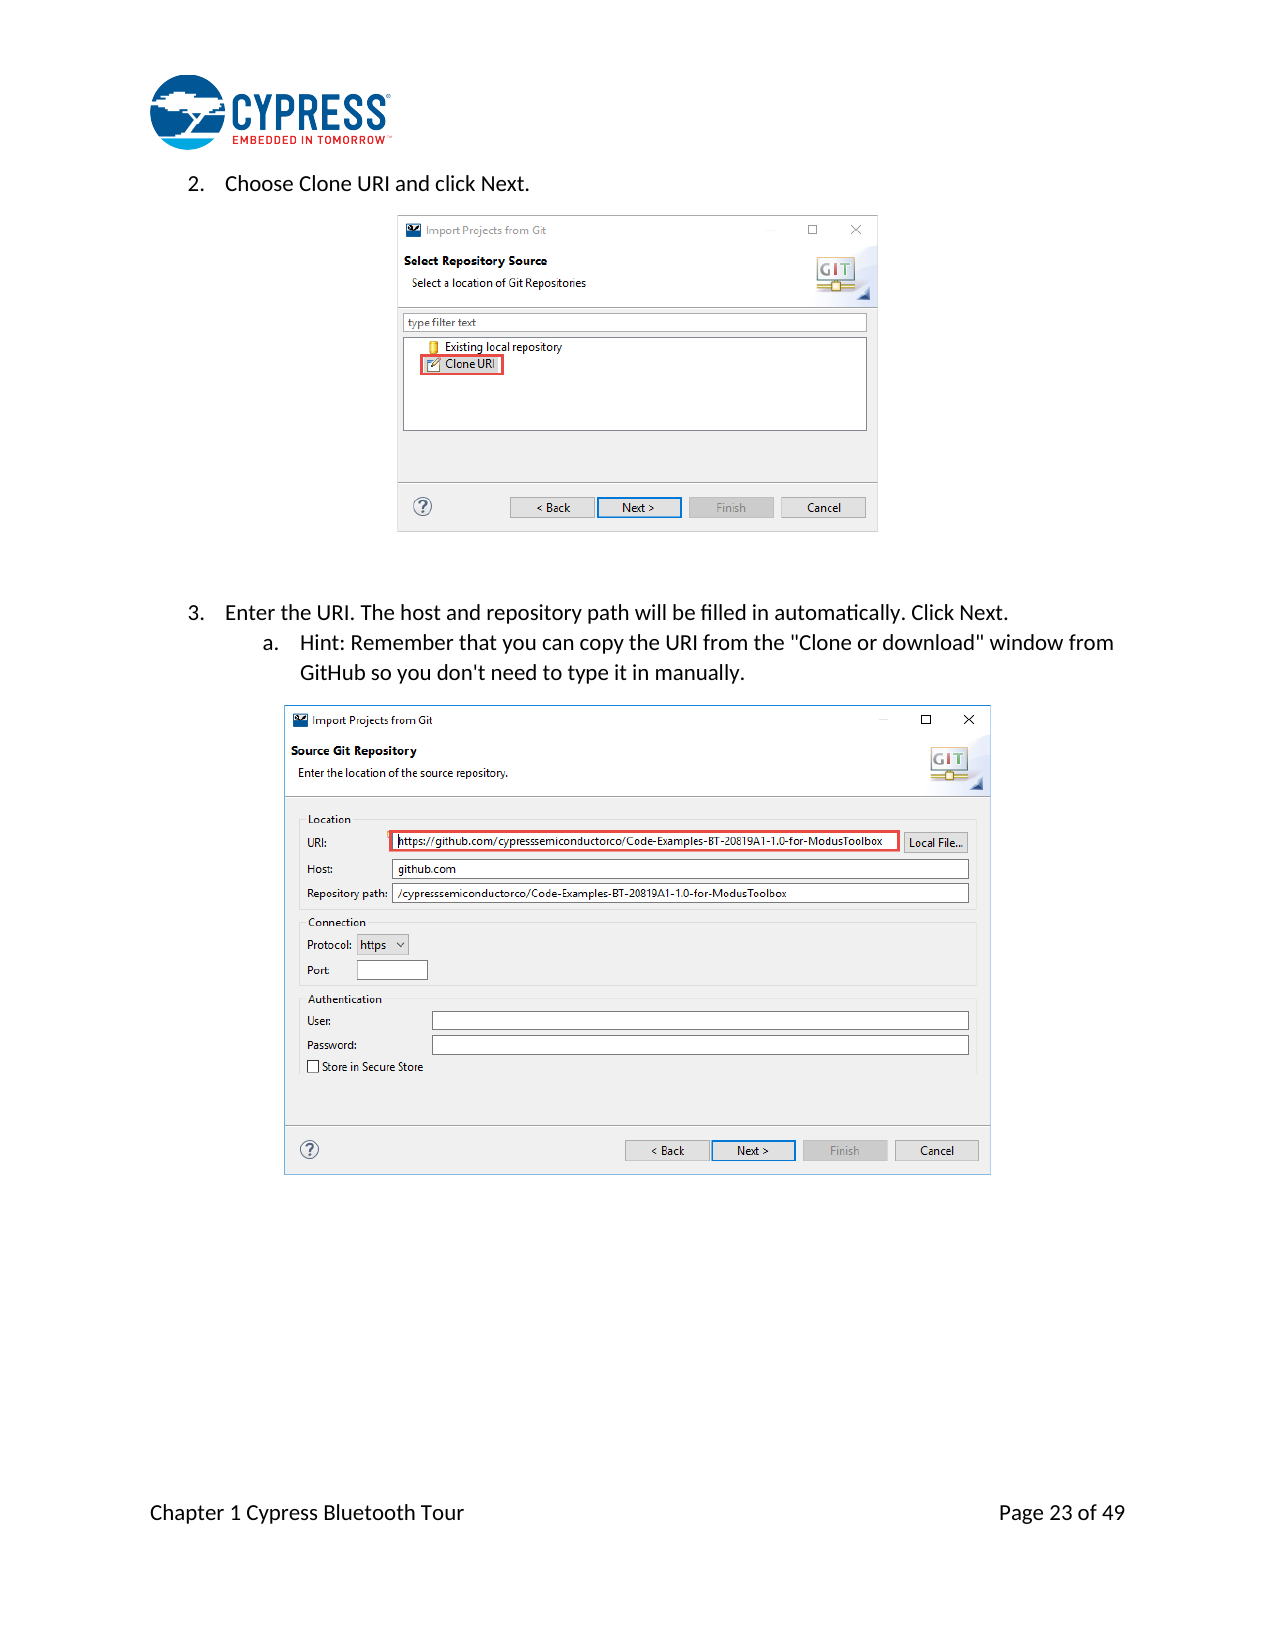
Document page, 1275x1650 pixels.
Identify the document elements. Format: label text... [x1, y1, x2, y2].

picture [397, 215, 878, 532]
picture [150, 75, 392, 150]
picture [284, 705, 991, 1175]
list Hint: Remember that you can copy the URI from the "Clone or download" window from GitHub so you don't need to type it in manually. [262, 628, 1125, 686]
list Enter the URI. The host and repository path will be filled in automatically. Click Next. [187, 598, 1125, 626]
list Choose Clone URI and click Next. [187, 169, 1125, 197]
